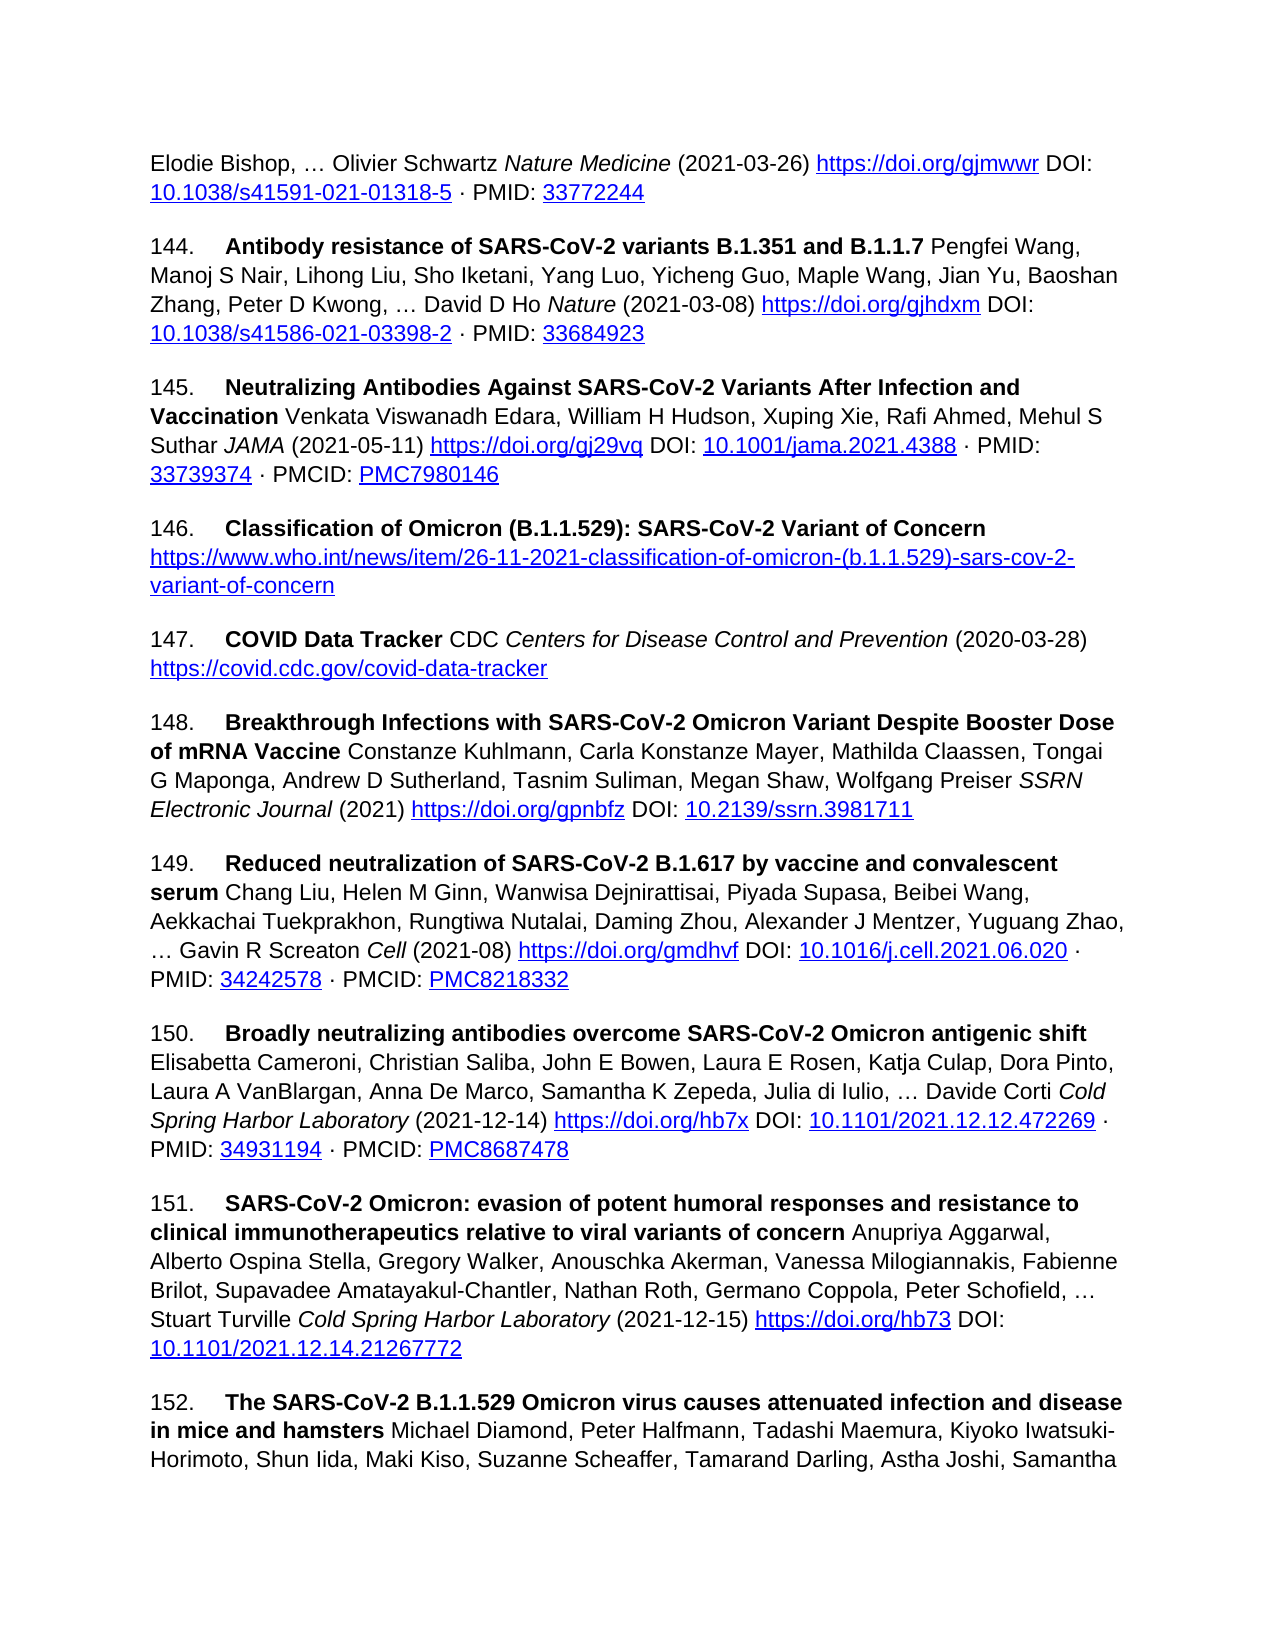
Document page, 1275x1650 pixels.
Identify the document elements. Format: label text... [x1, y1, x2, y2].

text 150. Broadly neutralizing antibodies overcome SARS-CoV-2 Omicron antigenic shift Elisabetta Cameroni, Christian Saliba, John E Bowen, Laura E Rosen, Katja Culap, Dora Pinto, Laura A VanBlargan, Anna De Marco, Samantha K Zepeda, Julia di Iulio, … Davide Corti Cold Spring Harbor Laboratory (2021-12-14) https://doi.org/hb7x DOI: 10.1101/2021.12.12.472269 · PMID: 34931194 · PMCID: PMC8687478 [150, 1020, 1125, 1162]
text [150, 1388, 1125, 1473]
text 145. Neutralizing Antibodies Against SARS-CoV-2 Variants After Infection and Vaccination Venkata Viswanadh Edara, William H Hudson, Xuping Xie, Rafi Ahmed, Mehul S Suthar JAMA (2021-05-11) https://doi.org/gj29vq DOI: 10.1001/jama.2021.4388 · PMID: 33739374 · PMCID: PMC7980146 [150, 374, 1125, 487]
text 148. Breakthrough Infections with SARS-CoV-2 Omicron Variant Despite Booster Dose of mRNA Vaccine Constanze Kuhlmann, Carla Konstanze Mayer, Mathilda Claassen, Tongai G Maponga, Andrew D Sutherland, Tasnim Suliman, Megan Shaw, Wolfgang Preiser SSRN Electronic Journal (2021) https://doi.org/gpnbfz DOI: 10.2139/ssrn.3981711 [150, 709, 1125, 823]
text 146. Classification of Omicron (B.1.1.529): SARS-CoV-2 Variant of Concern https://www.who.int/news/item/26-11-2021-classification-of-omicron-(b.1.1.529)-sars-cov-2-variant-of-concern [150, 514, 1125, 599]
text 149. Reduced neutralization of SARS-CoV-2 B.1.617 by vaccine and convalescent serum Chang Liu, Helen M Ginn, Wanwisa Dejnirattisai, Piyada Supasa, Beibei Wang, Aekkachai Tuekprakhon, Rungtiwa Nutalai, Daming Zhou, Alexander J Mentzer, Yuguang Zhao, … Gavin R Screaton Cell (2021-08) https://doi.org/gmdhvf DOI: 10.1016/j.cell.2021.06.020 · PMID: 34242578 · PMCID: PMC8218332 [150, 850, 1125, 992]
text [150, 150, 1125, 205]
text 147. COVID Data Tracker CDC Centers for Disease Control and Prevention (2020-03-28) https://covid.cdc.gov/covid-data-tracker [150, 626, 1125, 682]
text 151. SARS-CoV-2 Omicron: evasion of potent humoral responses and resistance to clinical immunotherapeutics relative to viral variants of concern Anupriya Aggarwal, Alberto Ospina Stella, Gregory Walker, Anouschka Akerman, Vanessa Milogiannakis, Fabienne Brilot, Supavadee Amatayakul-Chantler, Nathan Roth, Germano Coppola, Peter Schofield, … Stuart Turville Cold Spring Harbor Laboratory (2021-12-15) https://doi.org/hb73 DOI: 10.1101/2021.12.14.21267772 [150, 1190, 1125, 1361]
text 144. Antibody resistance of SARS-CoV-2 variants B.1.351 and B.1.1.7 Pengfei Wang, Manoj S Nair, Lihong Liu, Sho Iketani, Yang Luo, Yicheng Guo, Maple Wang, Jian Yu, Baoshan Zhang, Peter D Kwong, … David D Ho Nature (2021-03-08) https://doi.org/gjhdxm DOI: 10.1038/s41586-021-03398-2 · PMID: 33684923 [150, 233, 1125, 346]
